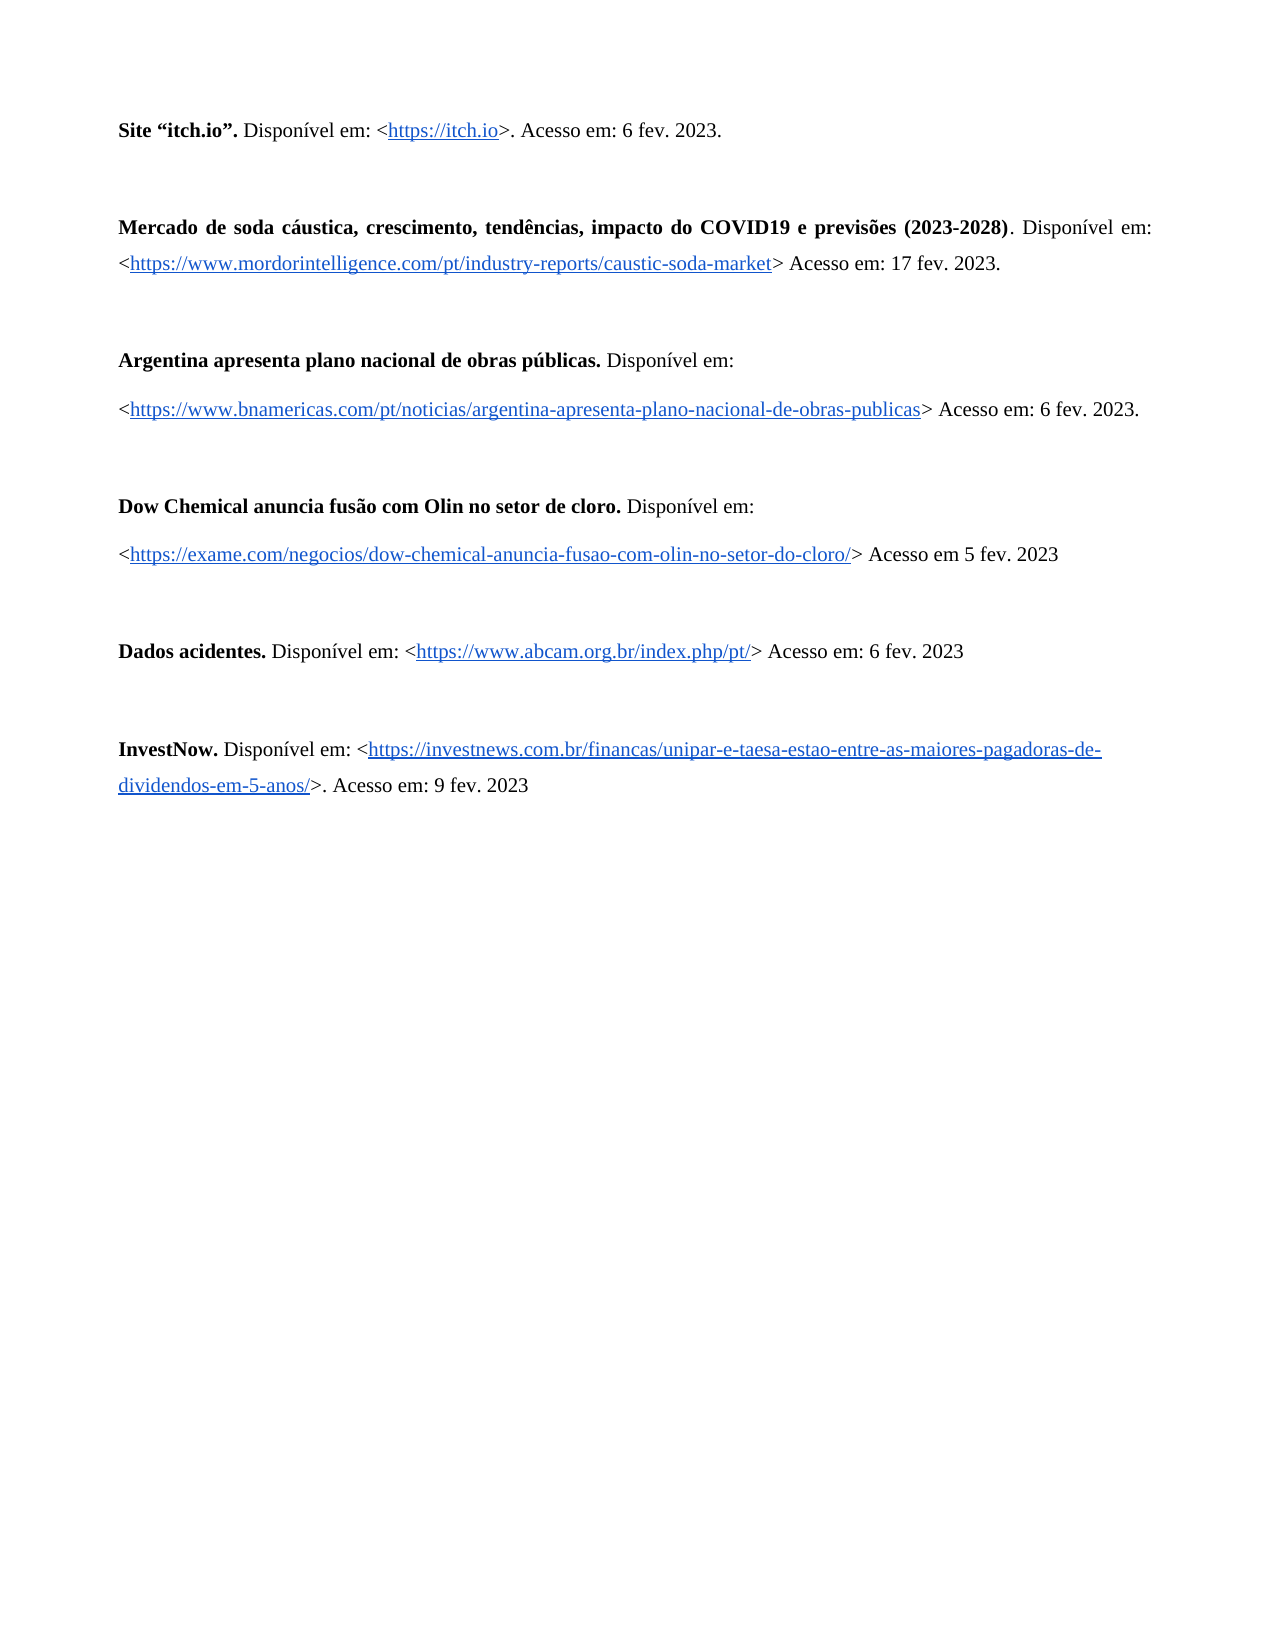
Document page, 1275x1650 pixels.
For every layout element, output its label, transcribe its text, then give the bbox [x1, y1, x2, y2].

text Argentina apresenta plano nacional de obras públicas. Disponível em: [118, 348, 1152, 372]
text <https://www.bnamericas.com/pt/noticias/argentina-apresenta-plano-nacional-de-obras-publicas>‌ Acesso em: 6 fev. 2023. [118, 397, 1152, 421]
text <https://exame.com/negocios/dow-chemical-anuncia-fusao-com-olin-no-setor-do-cloro/> Acesso em 5 fev. 2023 [118, 542, 1152, 566]
text Dow Chemical anuncia fusão com Olin no setor de cloro. Disponível em: [118, 494, 1152, 518]
text InvestNow. Disponível em: <https://investnews.com.br/financas/unipar-e-taesa-estao-entre-as-maiores-pagadoras-de-dividendos-em-5-anos/>. Acesso em: 9 fev. 2023 [118, 737, 1152, 797]
text Site “itch.io”. Disponível em: <https://itch.io>. Acesso em: 6 fev. 2023. [118, 118, 1152, 142]
text Dados acidentes. Disponível em: <https://www.abcam.org.br/index.php/pt/> Acesso em: 6 fev. 2023 [118, 639, 1152, 663]
text Mercado de soda cáustica, crescimento, tendências, impacto do COVID19 e previsões (2023-2028). Disponível em: <https://www.mordorintelligence.com/pt/industry-reports/caustic-soda-market> Acesso em: 17 fev. 2023. [118, 215, 1152, 275]
